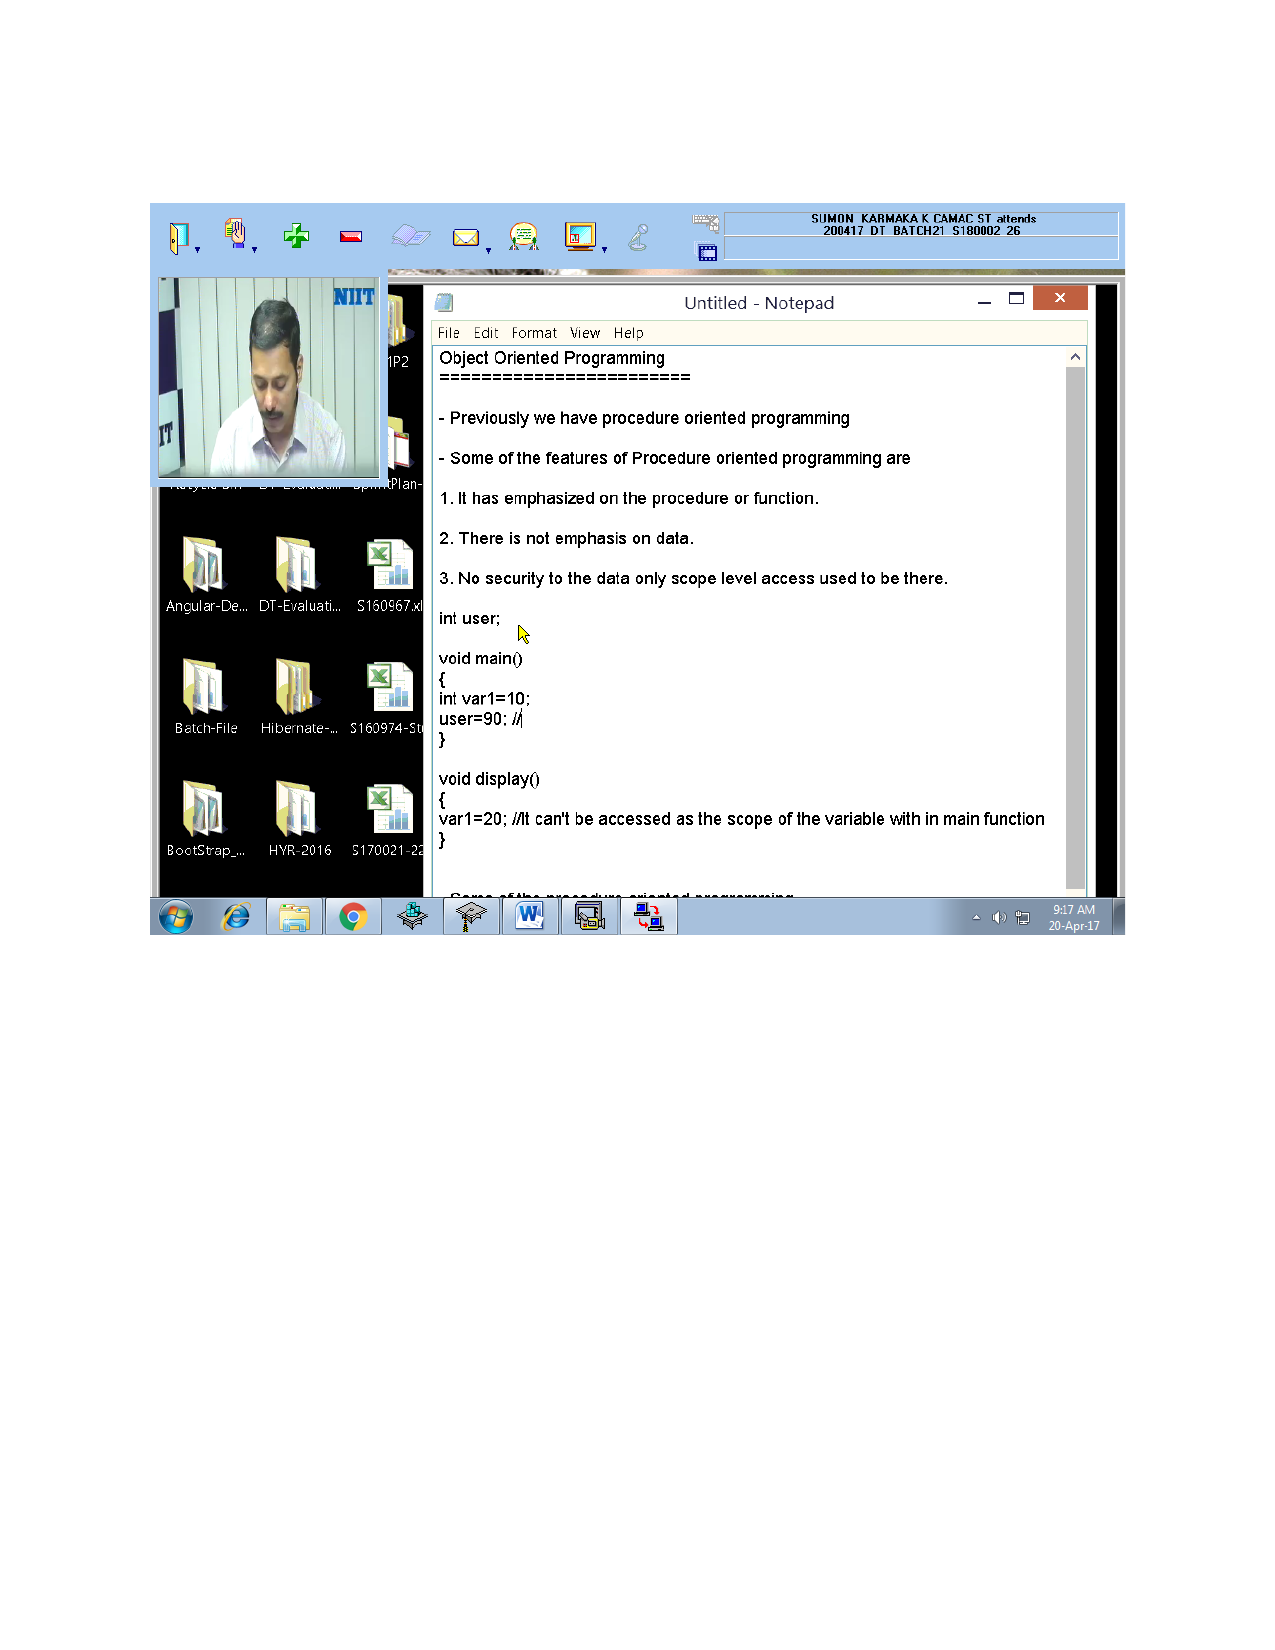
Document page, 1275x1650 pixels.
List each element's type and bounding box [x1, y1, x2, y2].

picture [150, 203, 1125, 935]
